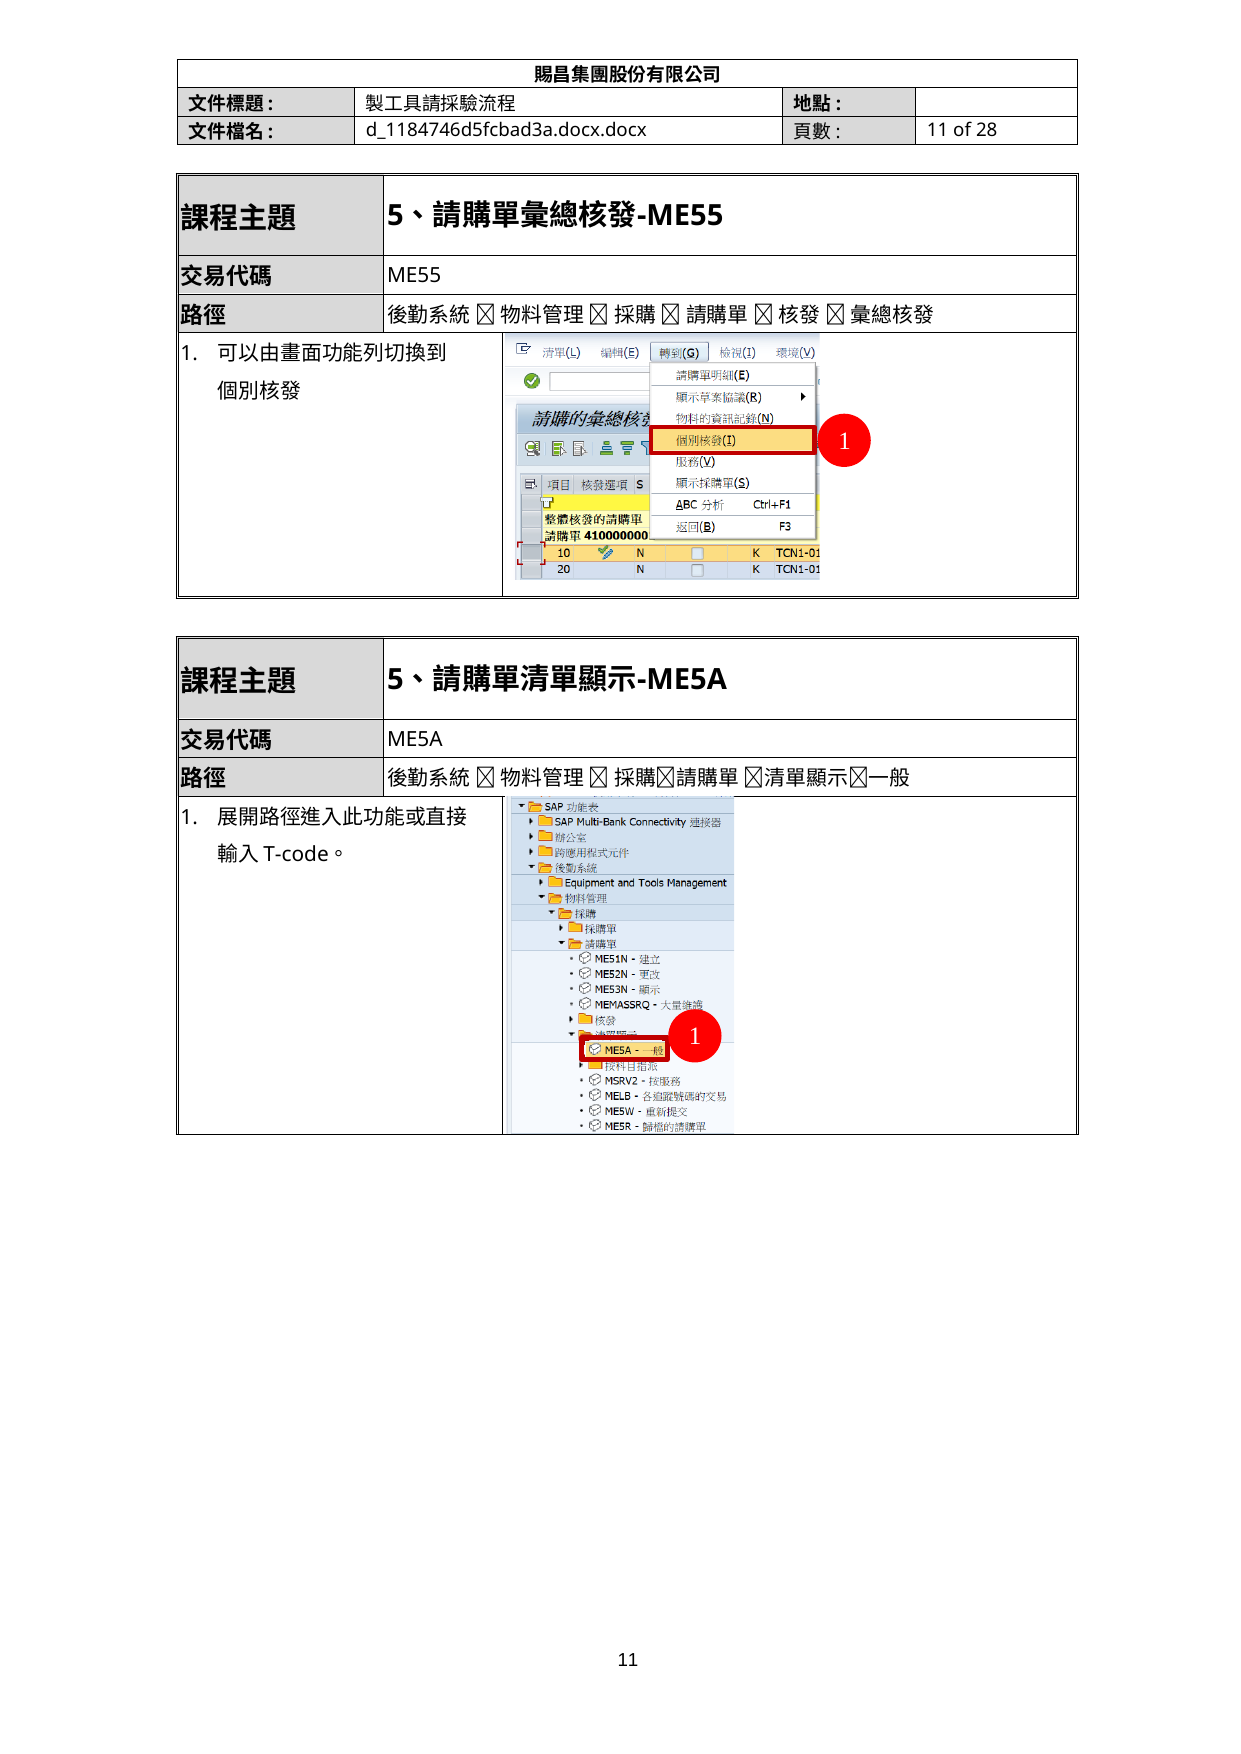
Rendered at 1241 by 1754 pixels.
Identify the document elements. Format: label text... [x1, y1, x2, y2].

table_header 課程主題 [179, 639, 383, 718]
table_header 課程主題 [179, 176, 383, 255]
table_cell 交易代碼 [179, 720, 383, 757]
picture [505, 333, 820, 580]
table_cell ME5A [384, 720, 1076, 757]
table_cell ME55 [384, 256, 1076, 293]
table_cell [735, 797, 1076, 1134]
table_cell 路徑 [179, 295, 383, 332]
table_cell 後勤系統 物料管理 採購 請購單 核發 彙總核發 [384, 295, 1076, 332]
table_cell 可以由畫面功能列切換到個別核發 [179, 333, 502, 596]
table_cell 路徑 [179, 758, 383, 796]
table_cell 展開路徑進入此功能或直接輸入T-code。 [179, 797, 502, 1134]
picture [505, 796, 735, 1134]
table_cell 交易代碼 [179, 256, 383, 293]
table_cell [503, 333, 1076, 596]
table_header 5、請購單清單顯示-ME5A [384, 639, 1076, 718]
table_header 5、請購單彙總核發-ME55 [384, 176, 1076, 255]
picture [653, 429, 812, 451]
table_cell 後勤系統 物料管理 採購請購單 清單顯示一般 [384, 758, 1076, 796]
